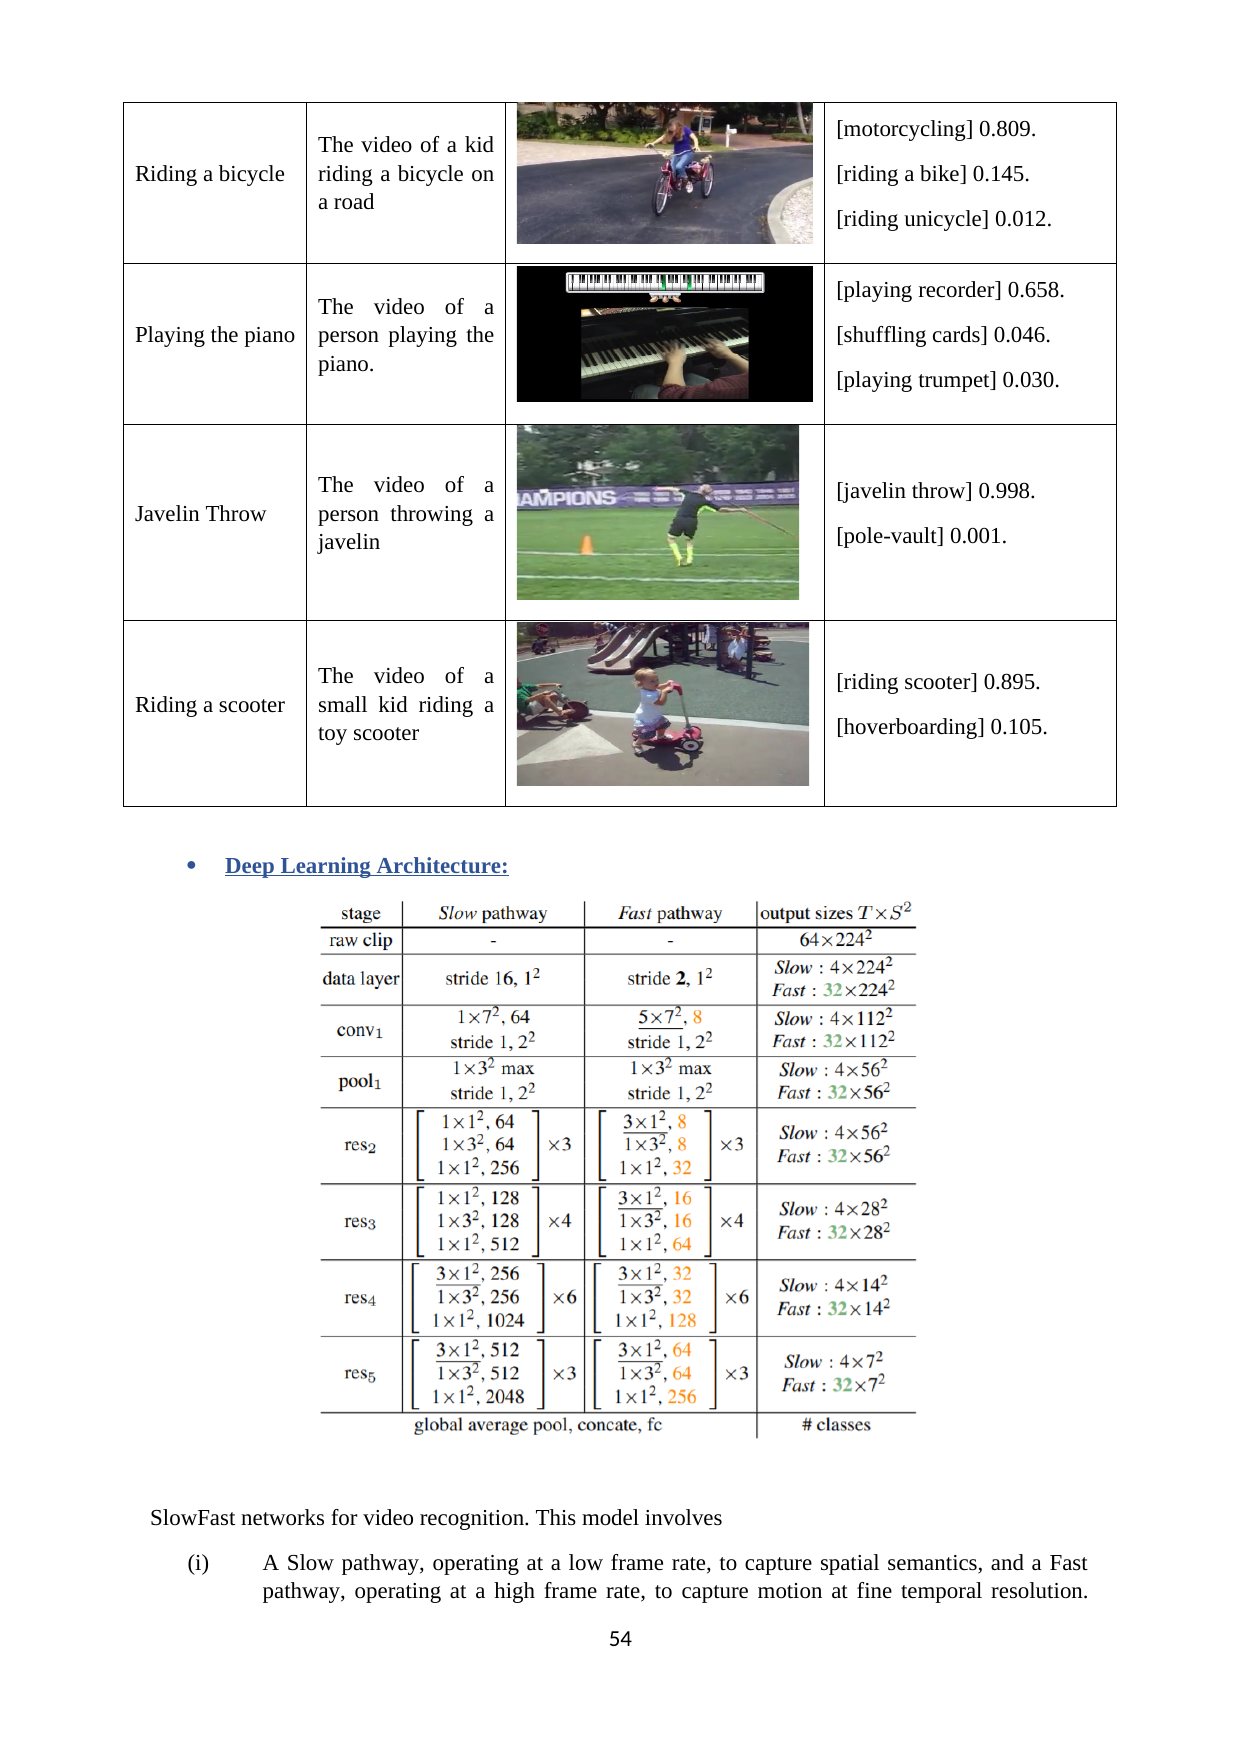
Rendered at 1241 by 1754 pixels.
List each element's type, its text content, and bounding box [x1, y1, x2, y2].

table_cell Riding a scooter [124, 621, 306, 806]
table_cell [506, 103, 824, 263]
table_cell Javelin Throw [124, 425, 306, 619]
table_cell [riding scooter] 0.895. [hoverboarding] 0.105. [825, 621, 1116, 806]
table_cell [motorcycling] 0.809. [riding a bike] 0.145. [riding unicycle] 0.012. [825, 103, 1116, 263]
table_cell The video of a kid riding a bicycle on a road [307, 103, 505, 263]
table_cell [javelin throw] 0.998. [pole-vault] 0.001. [825, 425, 1116, 619]
table_cell Playing the piano [124, 264, 306, 424]
table_cell [506, 621, 824, 806]
table_cell [506, 425, 824, 619]
text SlowFast networks for video recognition. This model involves [150, 1504, 1090, 1530]
table_cell The video of a small kid riding a toy scooter [307, 621, 505, 806]
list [187, 1549, 1090, 1603]
table_cell [playing recorder] 0.658. [shuffling cards] 0.046. [playing trumpet] 0.030. [825, 264, 1116, 424]
list Deep Learning Architecture: [187, 852, 1090, 878]
picture [316, 897, 924, 1440]
table_cell The video of a person playing the piano. [307, 264, 505, 424]
picture [516, 102, 813, 244]
table_cell [506, 264, 824, 424]
table_cell The video of a person throwing a javelin [307, 425, 505, 619]
table_cell Riding a bicycle [124, 103, 306, 263]
picture [516, 425, 800, 600]
picture [516, 622, 810, 786]
picture [516, 266, 813, 402]
